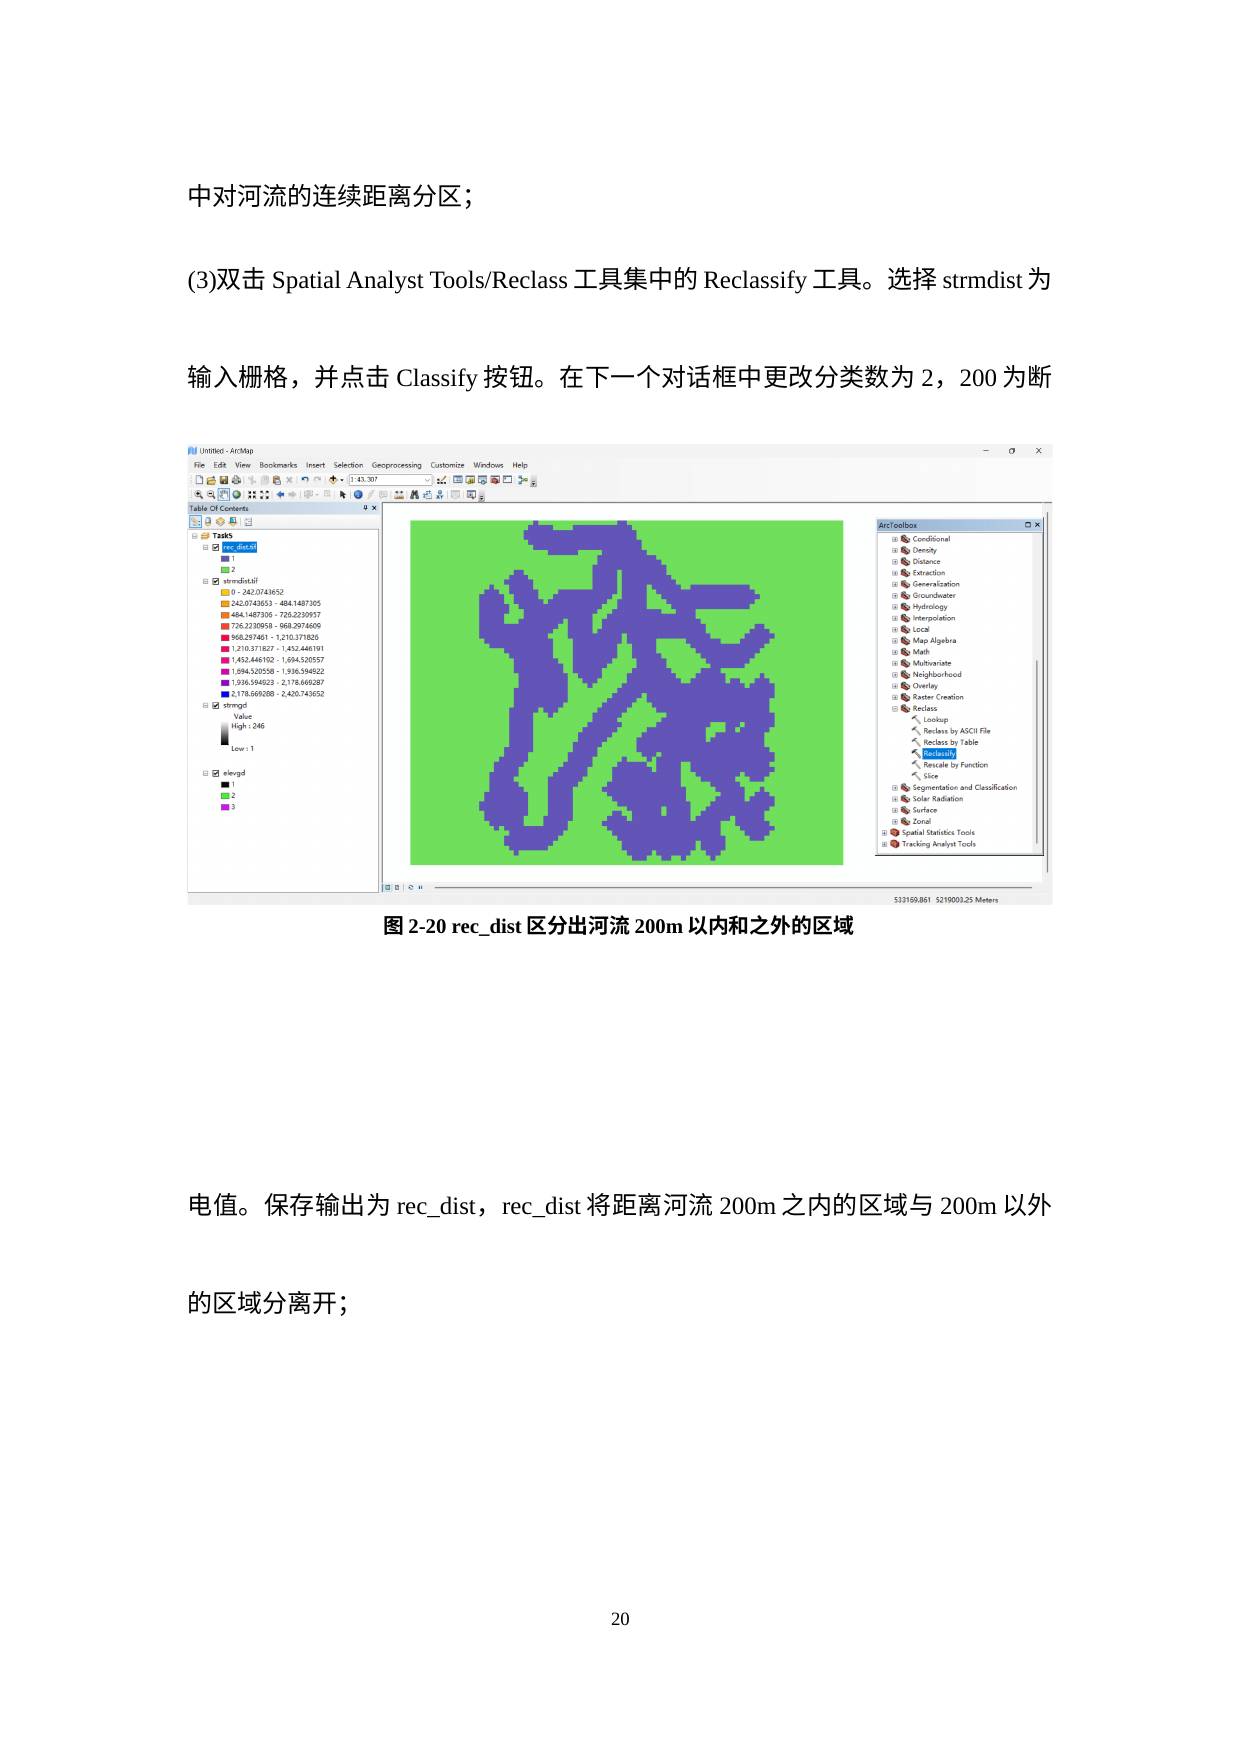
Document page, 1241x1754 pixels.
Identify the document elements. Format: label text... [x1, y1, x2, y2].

picture [187, 444, 1053, 905]
text (3)双击Spatial Analyst Tools/Reclass工具集中的Reclassify工具。选择strmdist为输入栅格，并点击Classify按钮。在下一个对话框中更改分类数为2，200为断电值。保存输出为rec_dist，rec_dist将距离河流200m之内的区域与200m以外的区域分离开； [187, 905, 1053, 1334]
text (2)双击Spatial Analyst Tools/Distance工具集中的Euclidean Distance工具。输入strmgd为输入栅格，输出保存为strmdist。可以看到，strmdist显示了在strmgd中对河流的连续距离分区； [187, 162, 1053, 227]
text (3)双击Spatial Analyst Tools/Reclass工具集中的Reclassify工具。选择strmdist为输入栅格，并点击Classify按钮。在下一个对话框中更改分类数为2，200为断电值。保存输出为rec_dist，rec_dist将距离河流200m之内的区域与200m以外的区域分离开； [187, 245, 1053, 444]
